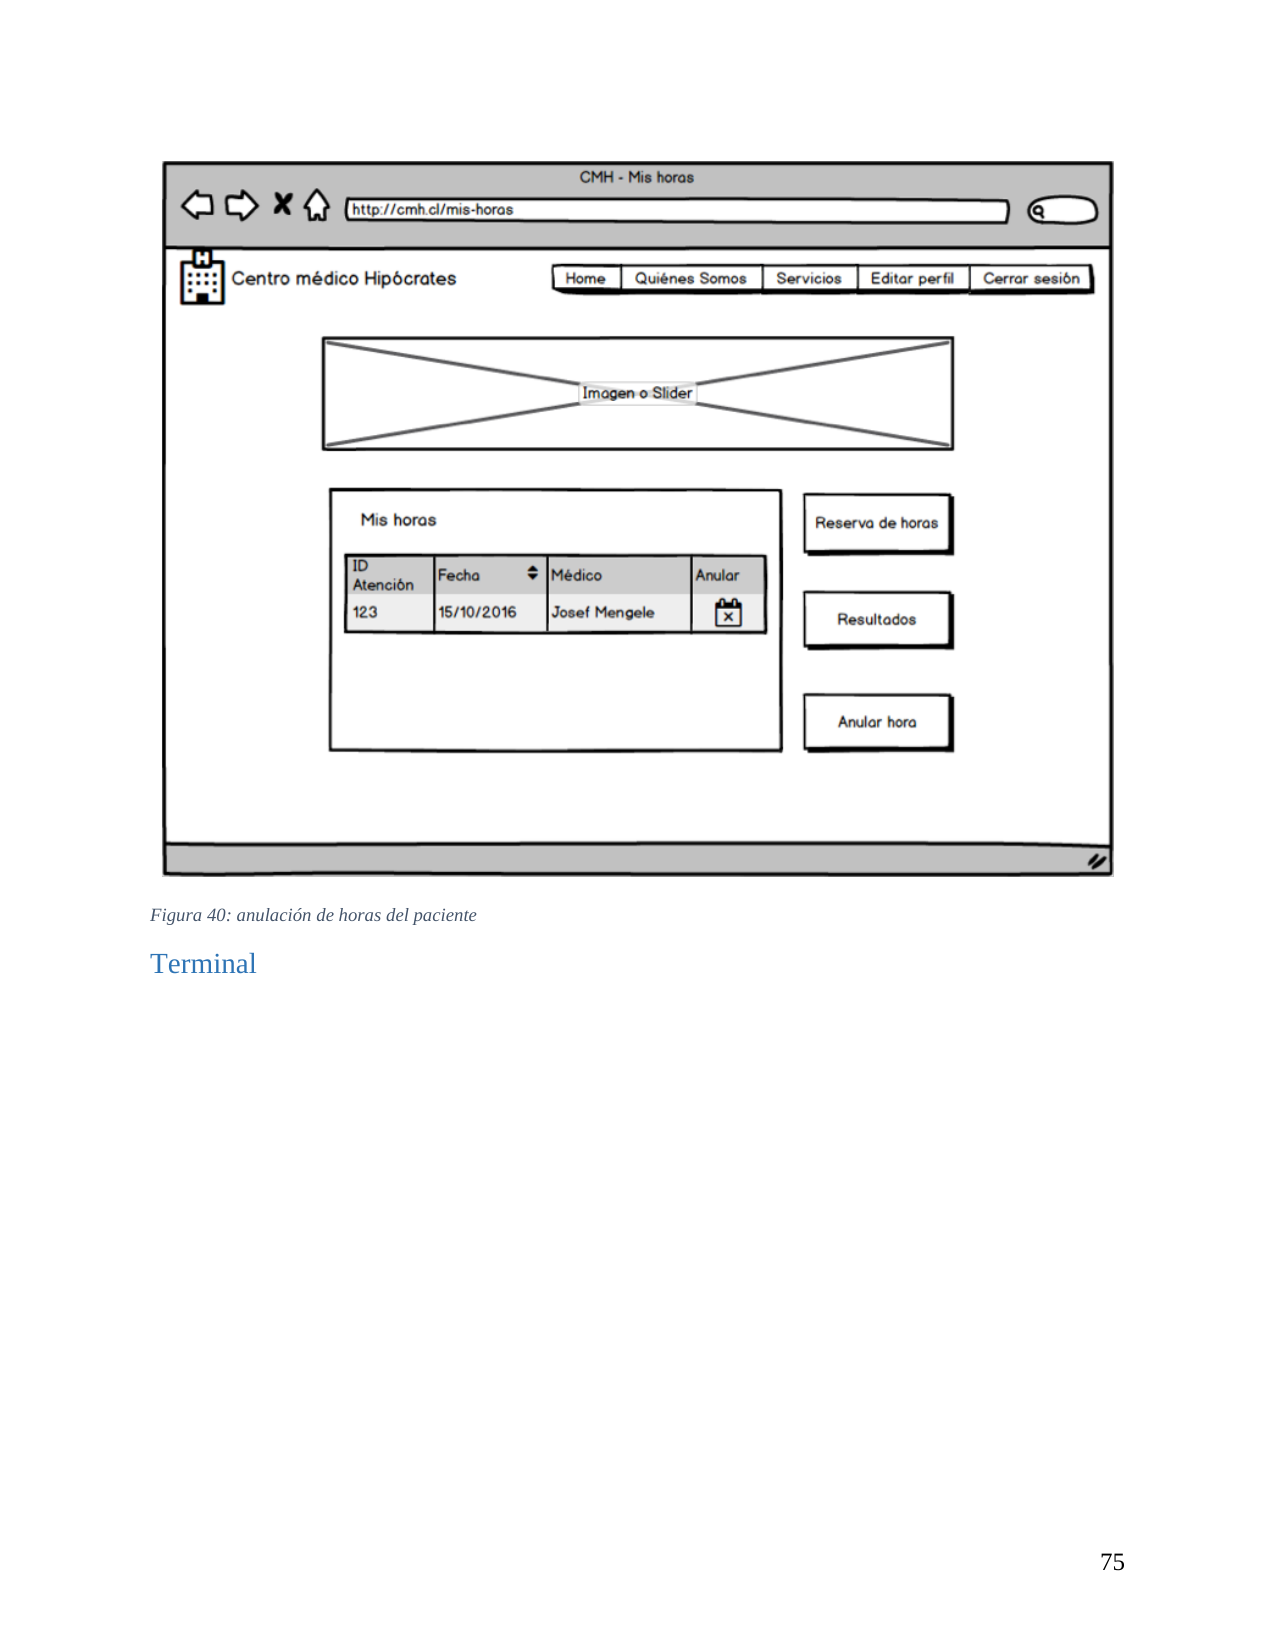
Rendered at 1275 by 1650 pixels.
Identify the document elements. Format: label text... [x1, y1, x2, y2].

picture [150, 150, 1125, 905]
subtitle Terminal [150, 947, 1125, 980]
text Figura 40: anulación de horas del paciente [150, 905, 1125, 926]
